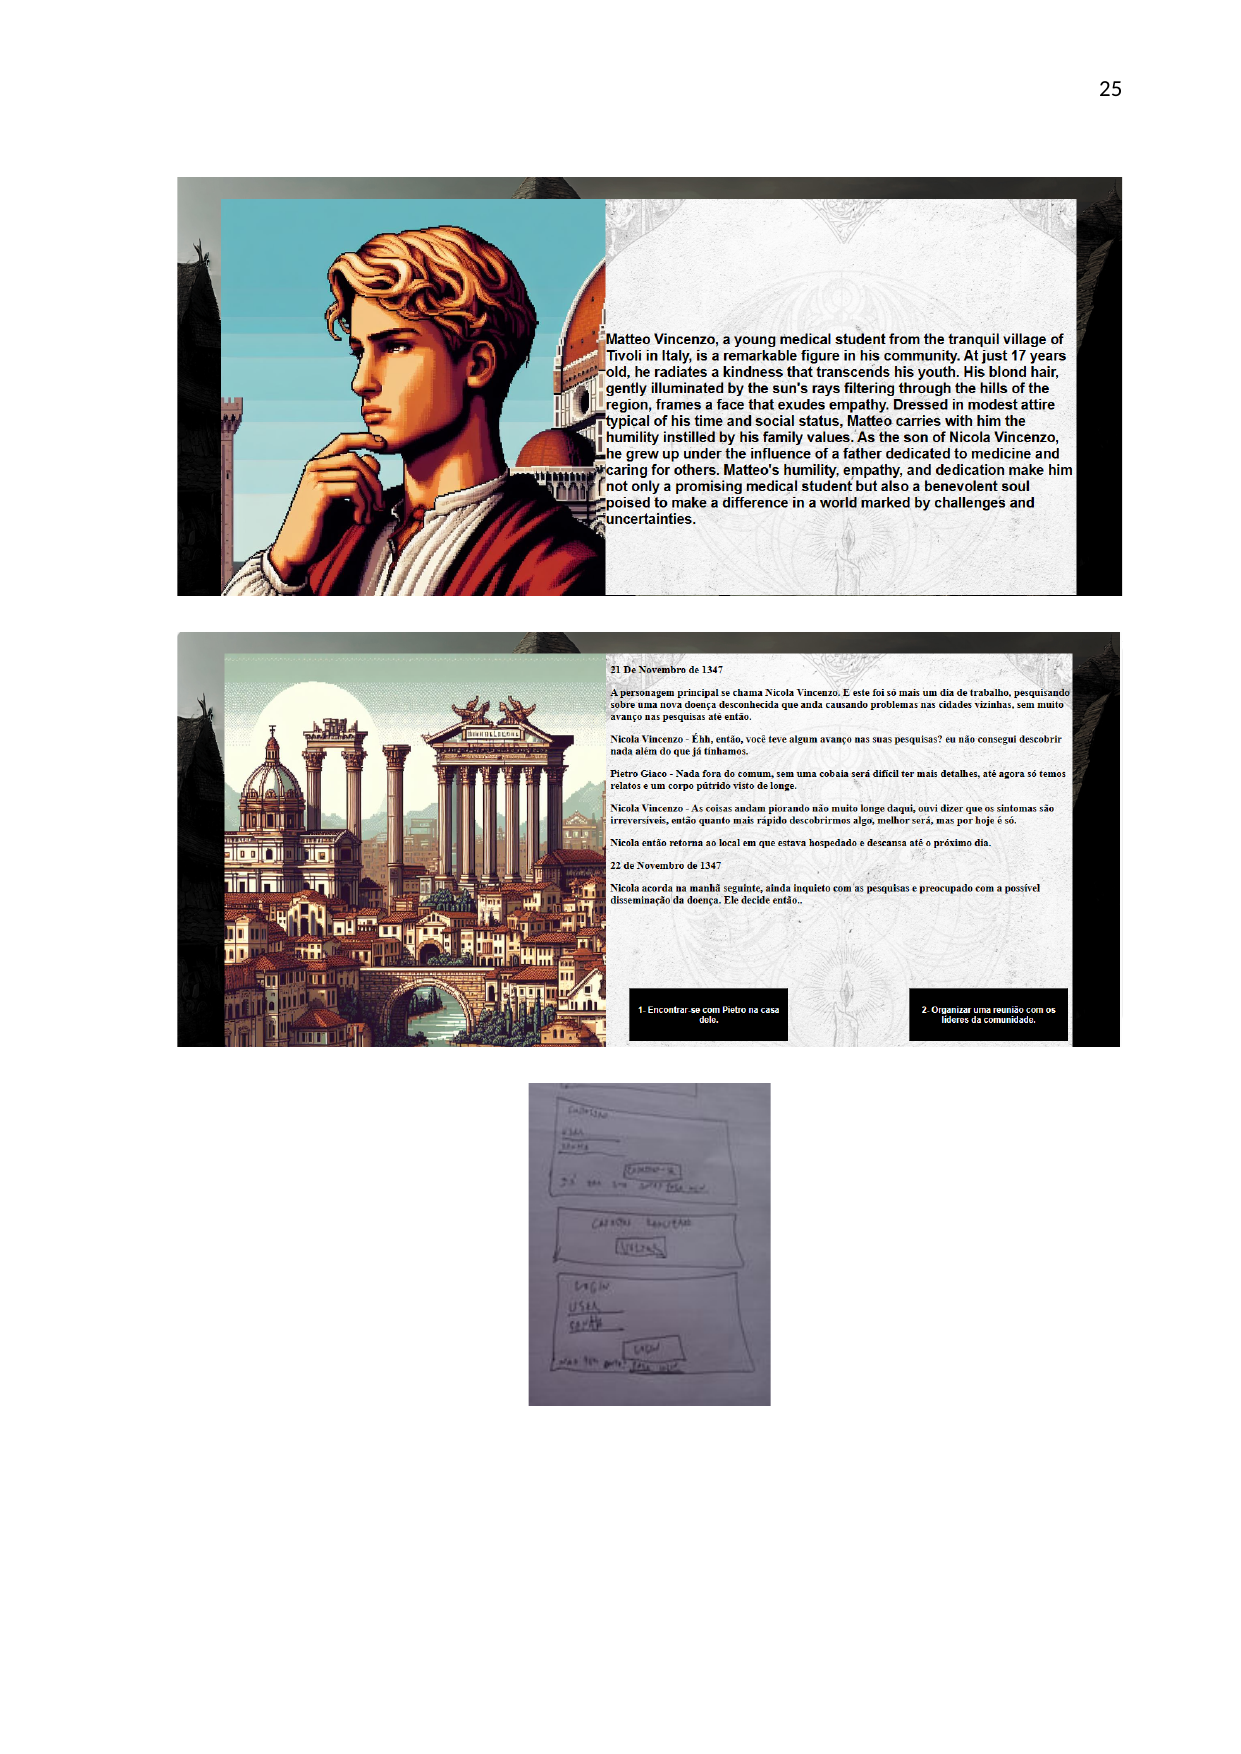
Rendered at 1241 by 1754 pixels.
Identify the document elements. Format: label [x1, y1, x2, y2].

picture [177, 632, 1123, 1047]
picture [177, 177, 1123, 596]
picture [528, 1083, 771, 1406]
